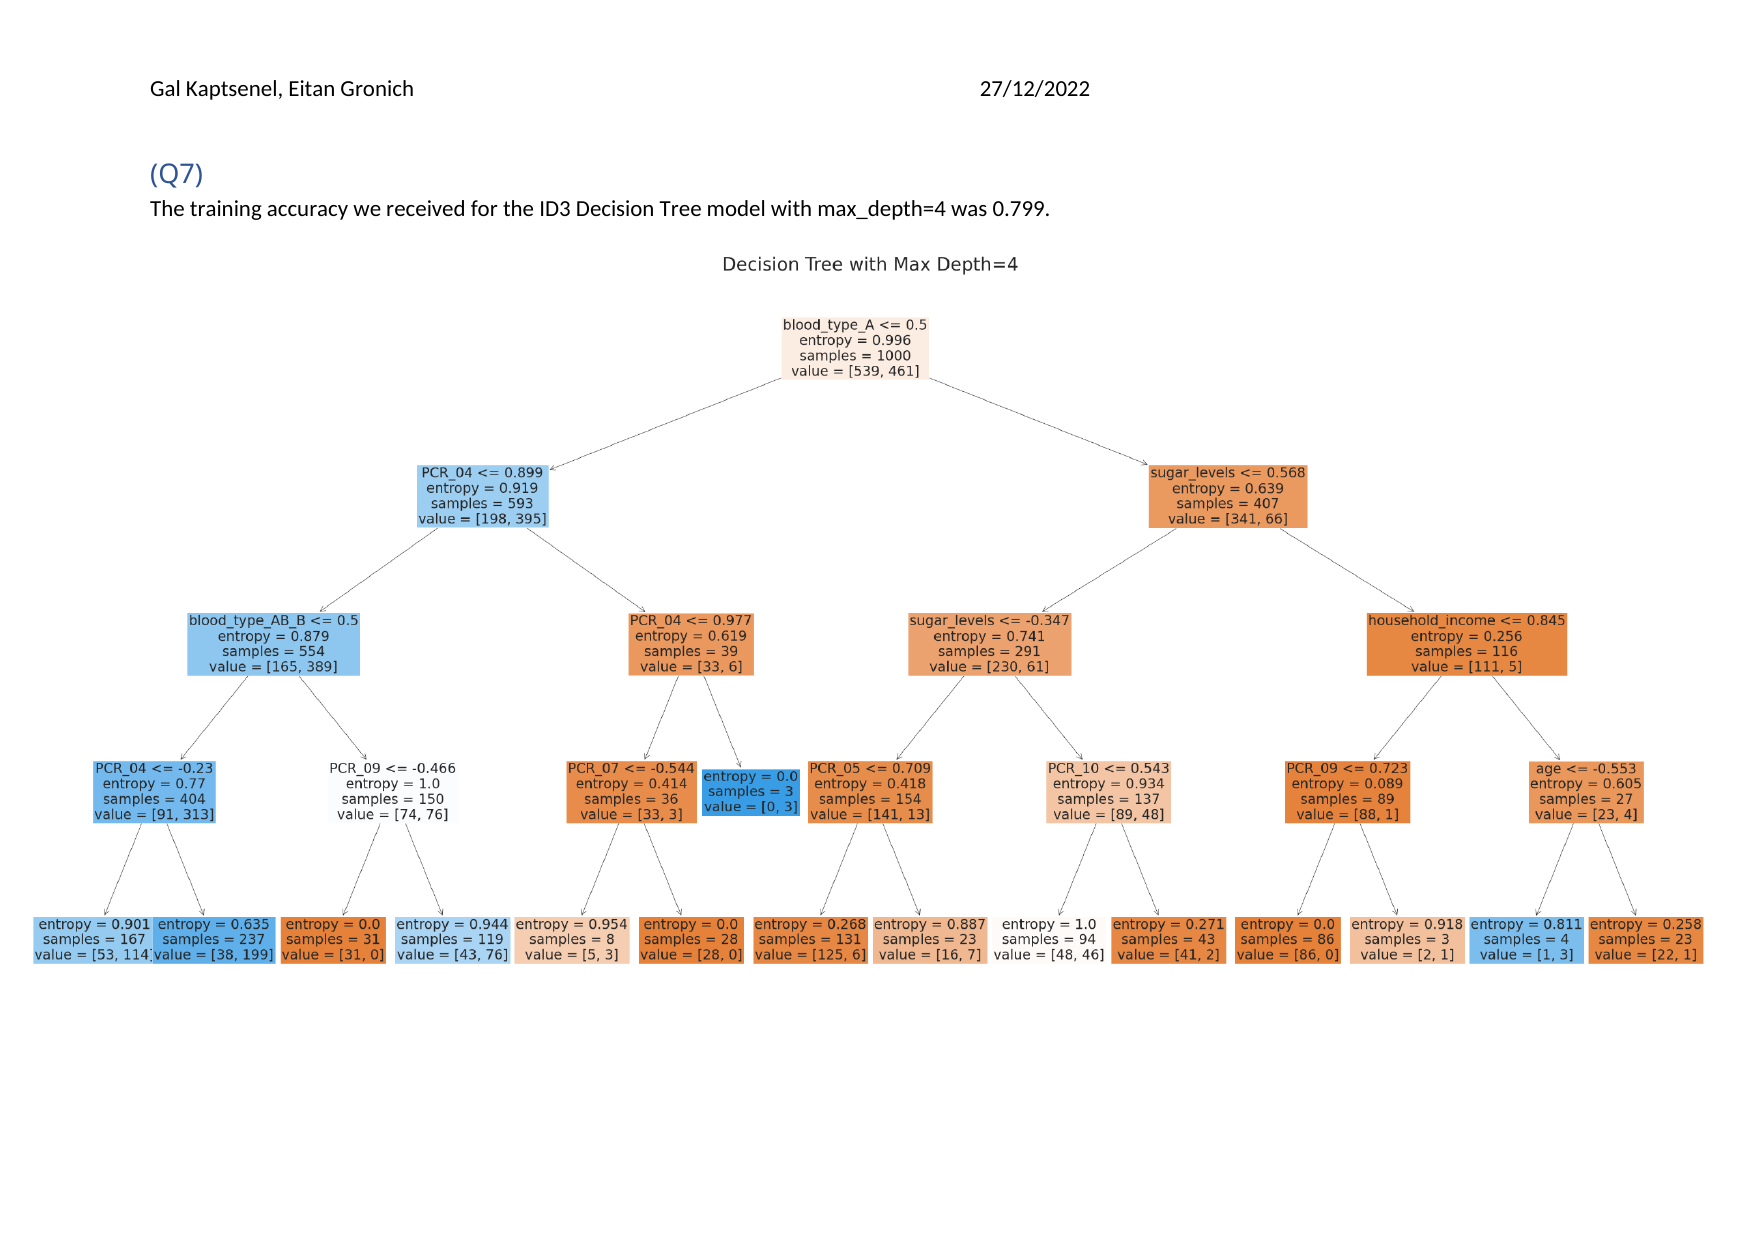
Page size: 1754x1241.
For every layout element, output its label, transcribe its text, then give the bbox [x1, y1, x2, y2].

text The training accuracy we received for the ID3 Decision Tree model with max_depth=4 was 0.799. [150, 194, 1604, 222]
picture [31, 253, 1708, 1017]
subtitle (Q7) [150, 154, 1604, 191]
